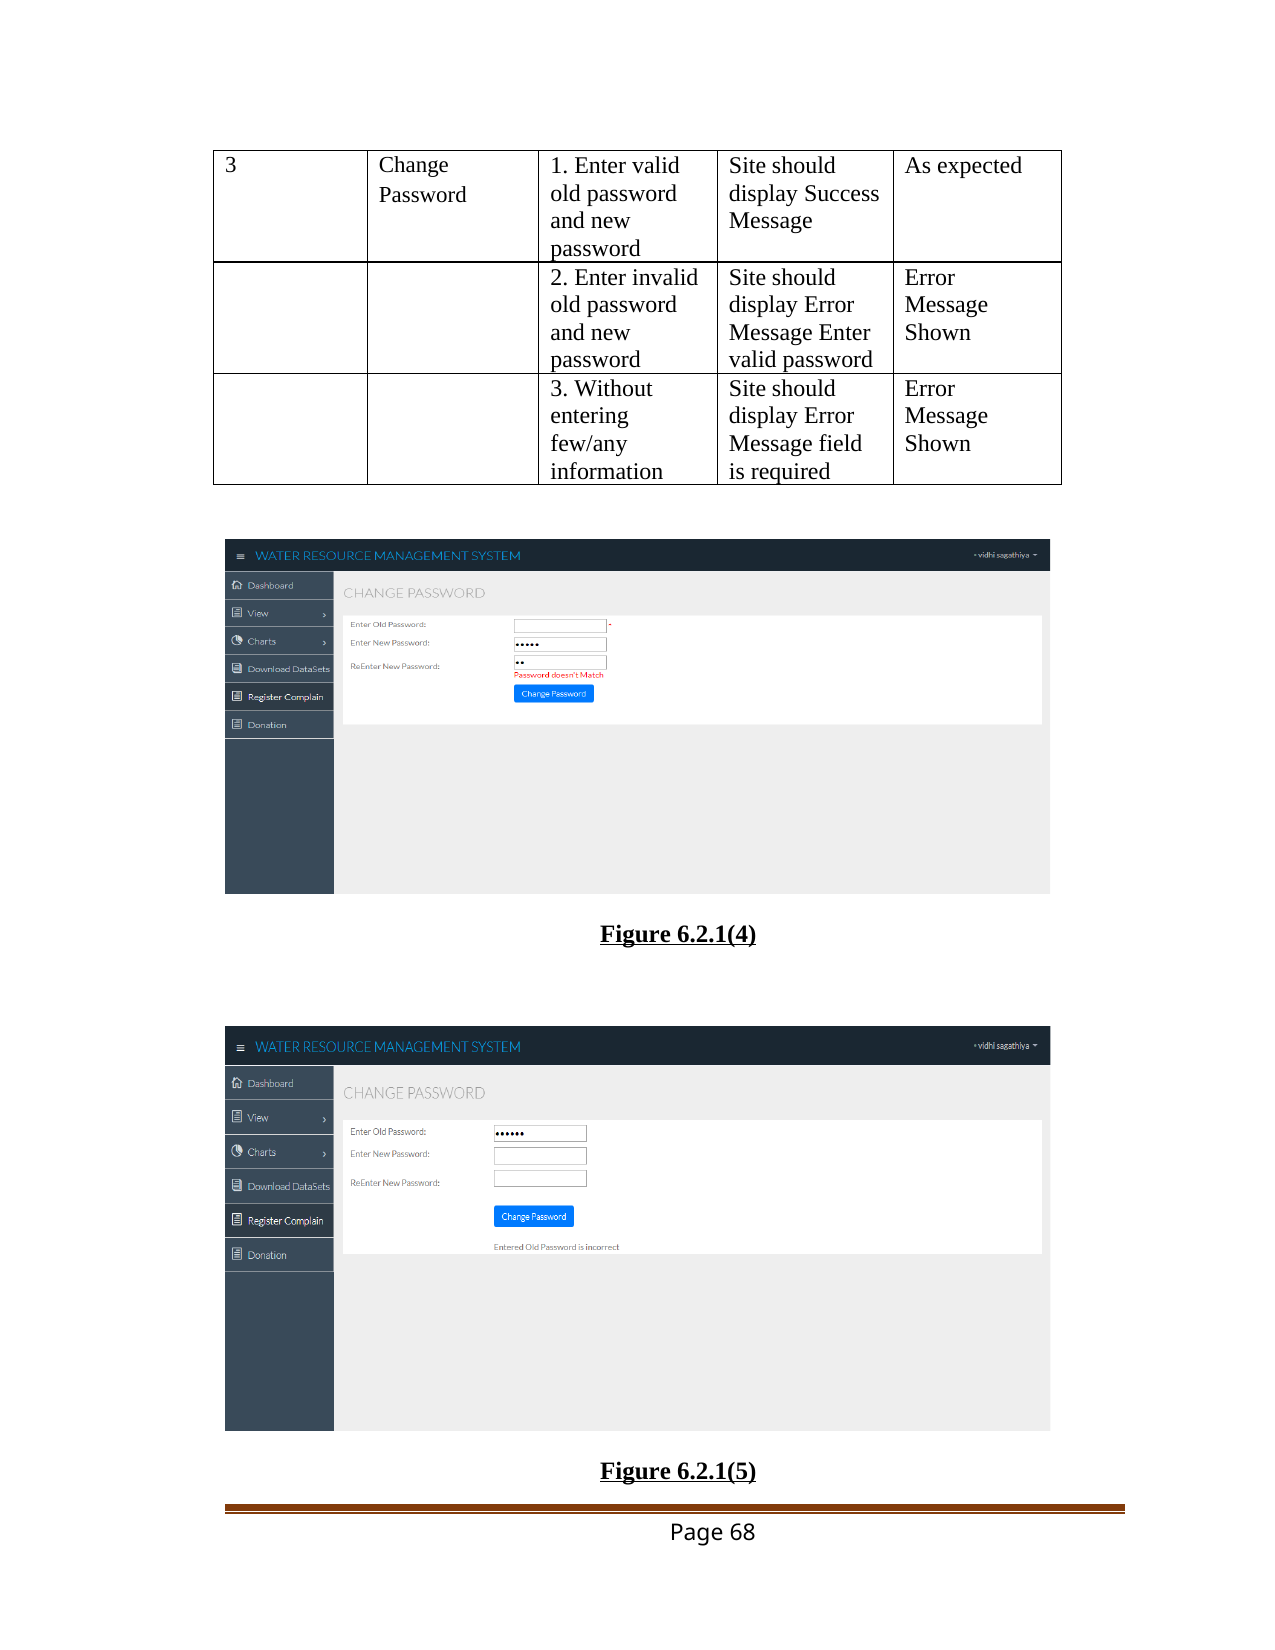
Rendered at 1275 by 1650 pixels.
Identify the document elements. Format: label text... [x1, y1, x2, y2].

table_cell Error Message Shown [894, 374, 1061, 484]
table_cell 2. Enter invalid old password and new password [539, 263, 717, 373]
table_cell [368, 374, 538, 484]
table_header Change Password [368, 151, 538, 261]
table_cell [214, 374, 367, 484]
table_header As expected [894, 151, 1061, 261]
picture [225, 539, 1051, 894]
text Figure 6.2.1(4) [525, 919, 1125, 948]
table_cell Site should display Error Message field is required [718, 374, 893, 484]
table_cell Error Message Shown [894, 263, 1061, 373]
table_cell [368, 263, 538, 373]
table_cell 3. Without entering few/any information [539, 374, 717, 484]
table_header 3 [214, 151, 367, 261]
text Figure 6.2.1(5) [525, 1456, 1125, 1484]
table_header Site should display Success Message [718, 151, 893, 261]
picture [225, 1026, 1051, 1431]
table_cell [214, 263, 367, 373]
table_cell Site should display Error Message Enter valid password [718, 263, 893, 373]
table_header 1. Enter valid old password and new password [539, 151, 717, 261]
